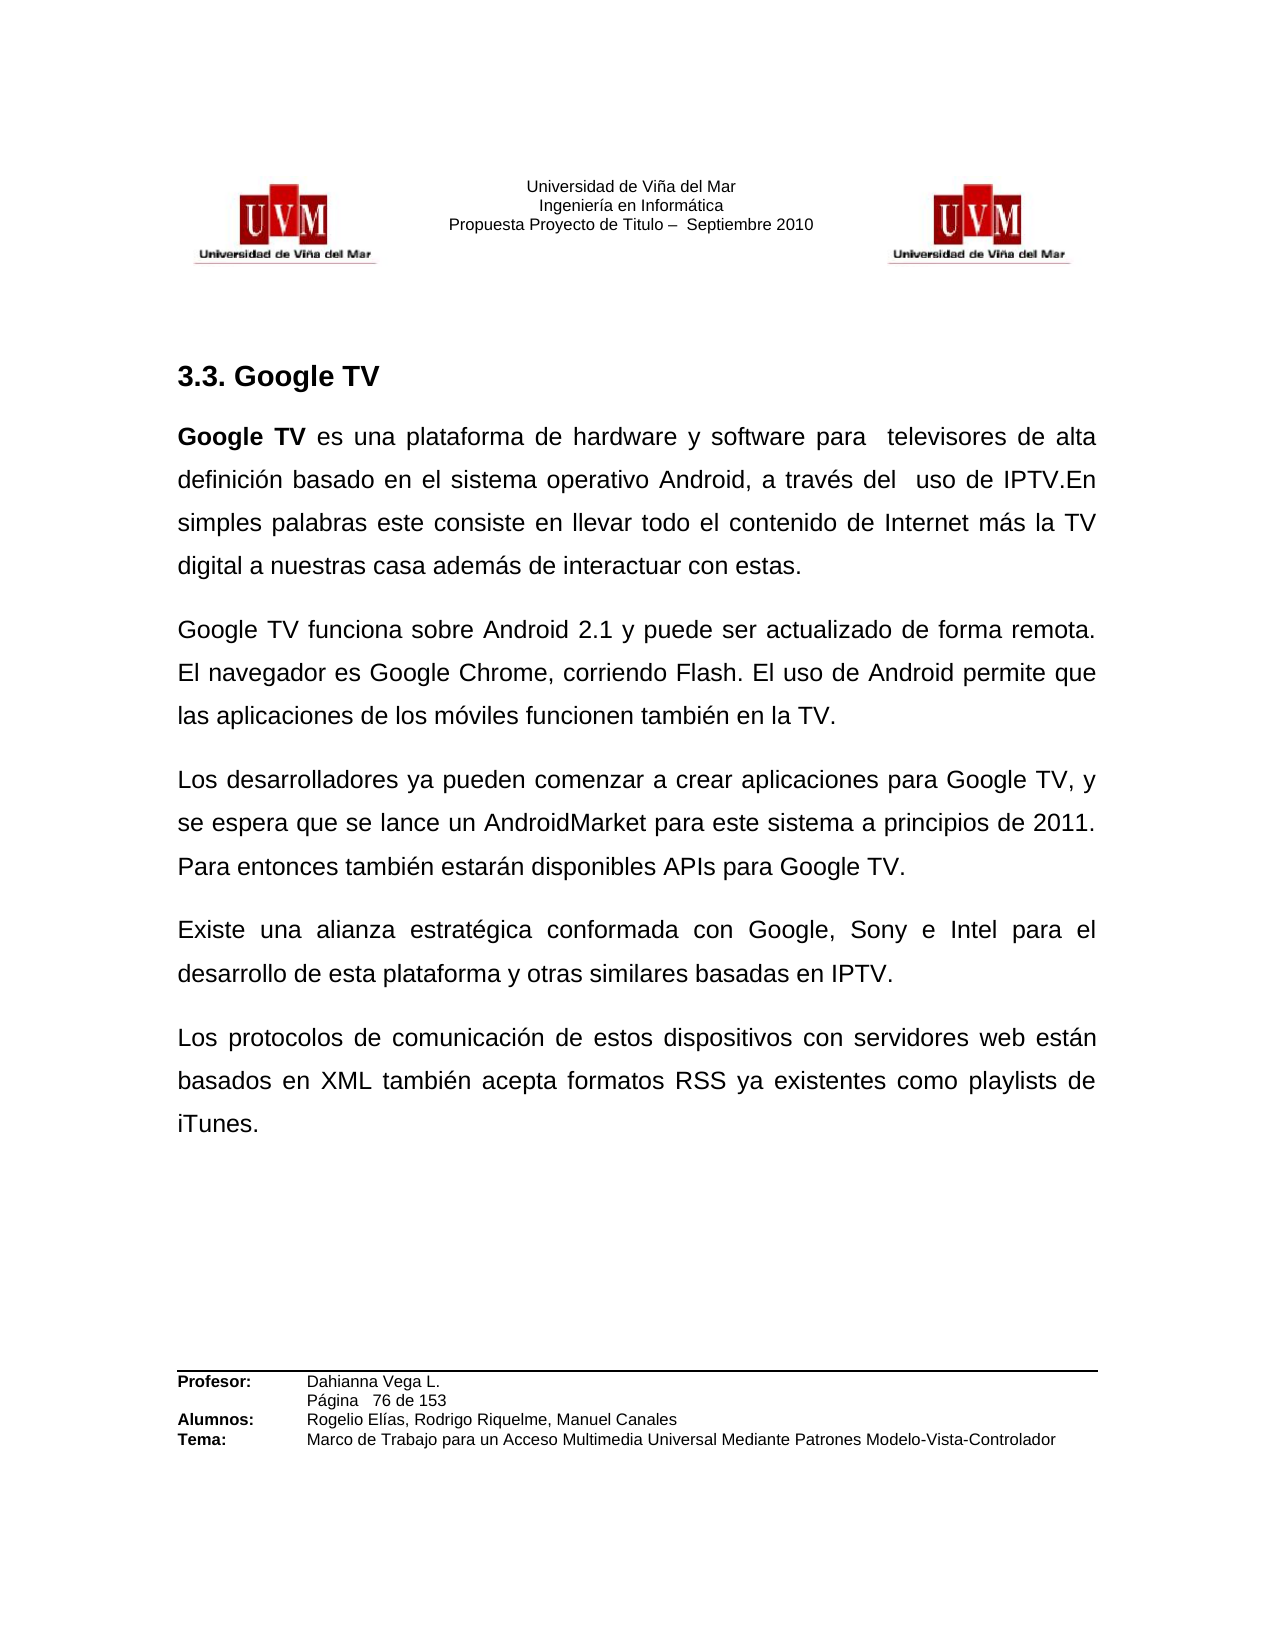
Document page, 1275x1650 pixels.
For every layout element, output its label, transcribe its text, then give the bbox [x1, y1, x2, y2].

text Google TV es una plataforma de hardware y software para televisores de alta definición basado en el sistema operativo Android, a través del uso de IPTV.En simples palabras este consiste en llevar todo el contenido de Internet más la TV digital a nuestras casa además de interactuar con estas. [177, 422, 1098, 580]
picture [177, 176, 390, 267]
subtitle 3.3. Google TV [177, 359, 1098, 392]
text Los desarrolladores ya pueden comenzar a crear aplicaciones para Google TV, y se espera que se lance un AndroidMarket para este sistema a principios de 2011. Para entonces también estarán disponibles APIs para Google TV. [177, 765, 1098, 880]
picture [871, 176, 1084, 267]
text Google TV funciona sobre Android 2.1 y puede ser actualizado de forma remota. El navegador es Google Chrome, corriendo Flash. El uso de Android permite que las aplicaciones de los móviles funcionen también en la TV. [177, 615, 1098, 730]
text Los protocolos de comunicación de estos dispositivos con servidores web están basados en XML también acepta formatos RSS ya existentes como playlists de iTunes. [177, 1022, 1098, 1137]
text Existe una alianza estratégica conformada con Google, Sony e Intel para el desarrollo de esta plataforma y otras similares basadas en IPTV. [177, 915, 1098, 987]
